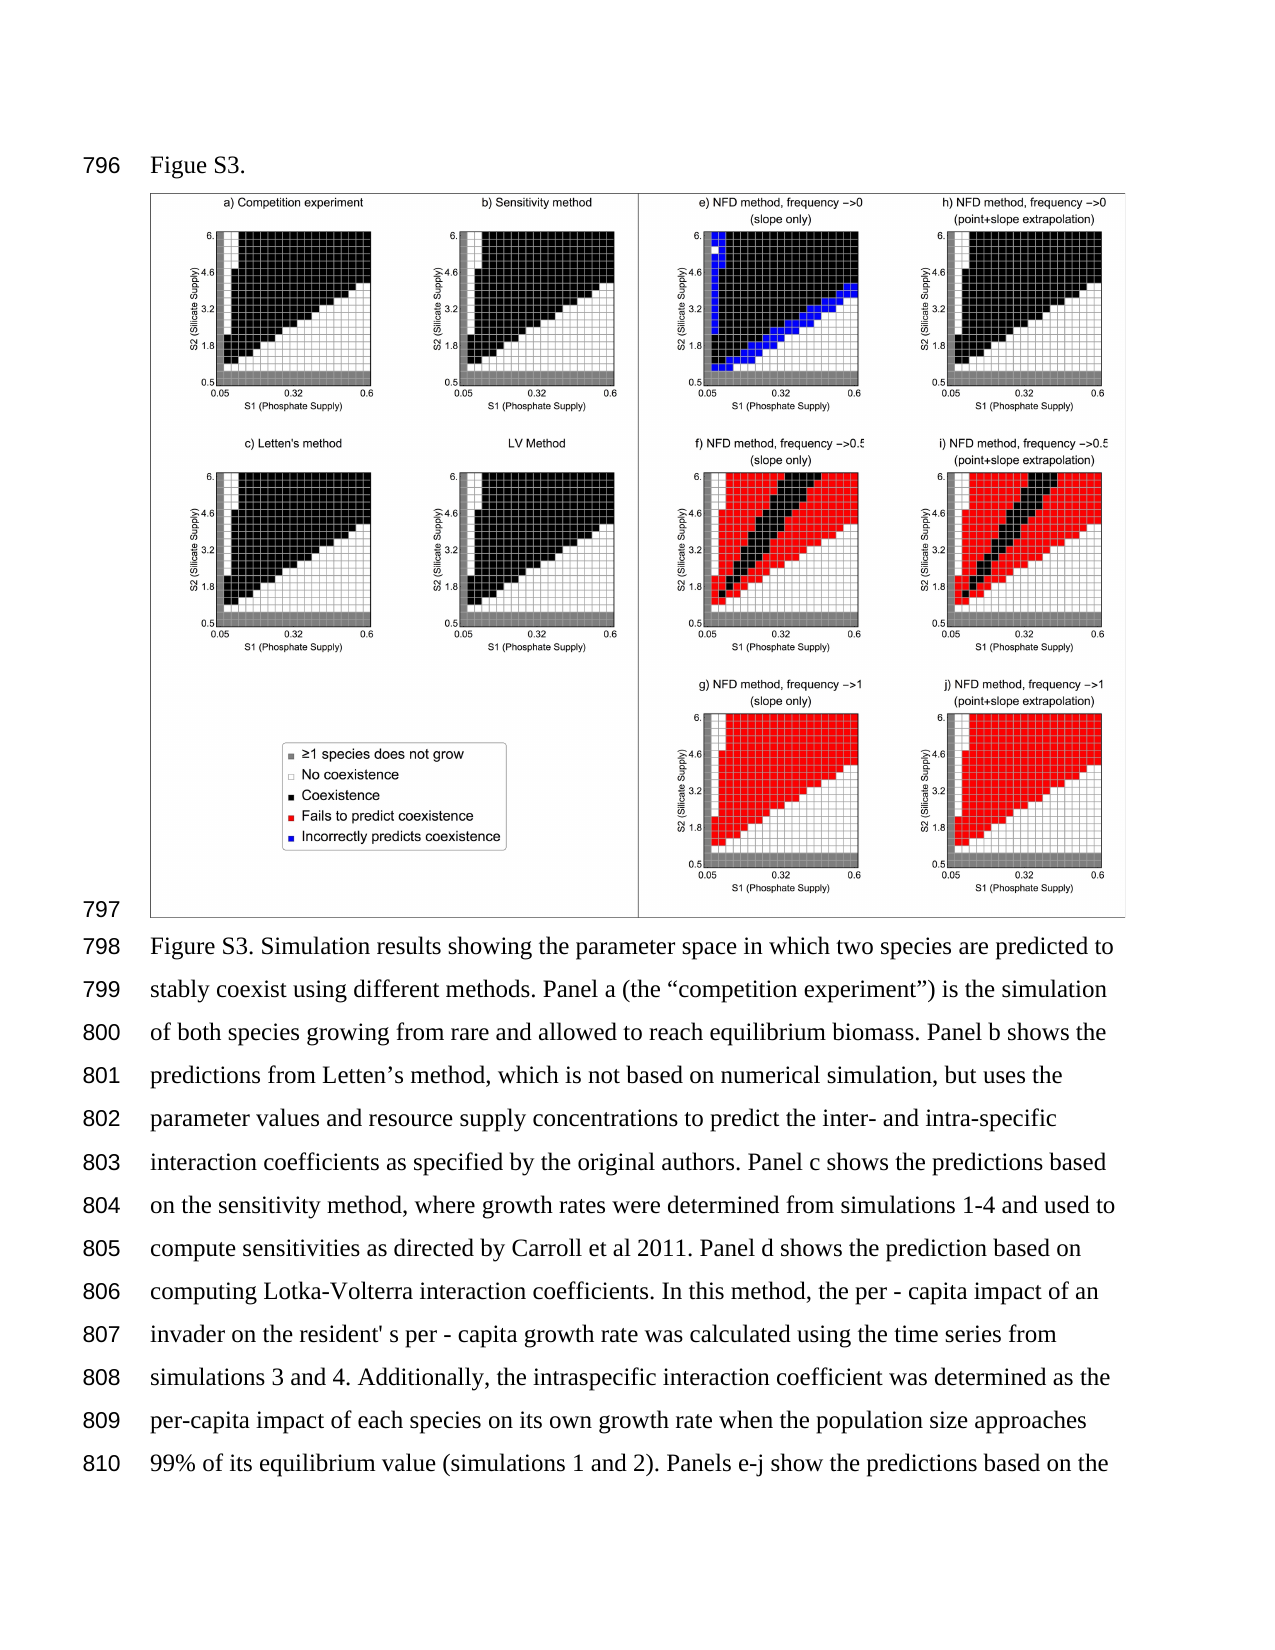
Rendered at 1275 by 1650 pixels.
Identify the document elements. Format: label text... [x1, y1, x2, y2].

picture [150, 193, 1125, 918]
text Figue S3. [150, 150, 1125, 179]
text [150, 931, 1125, 1477]
